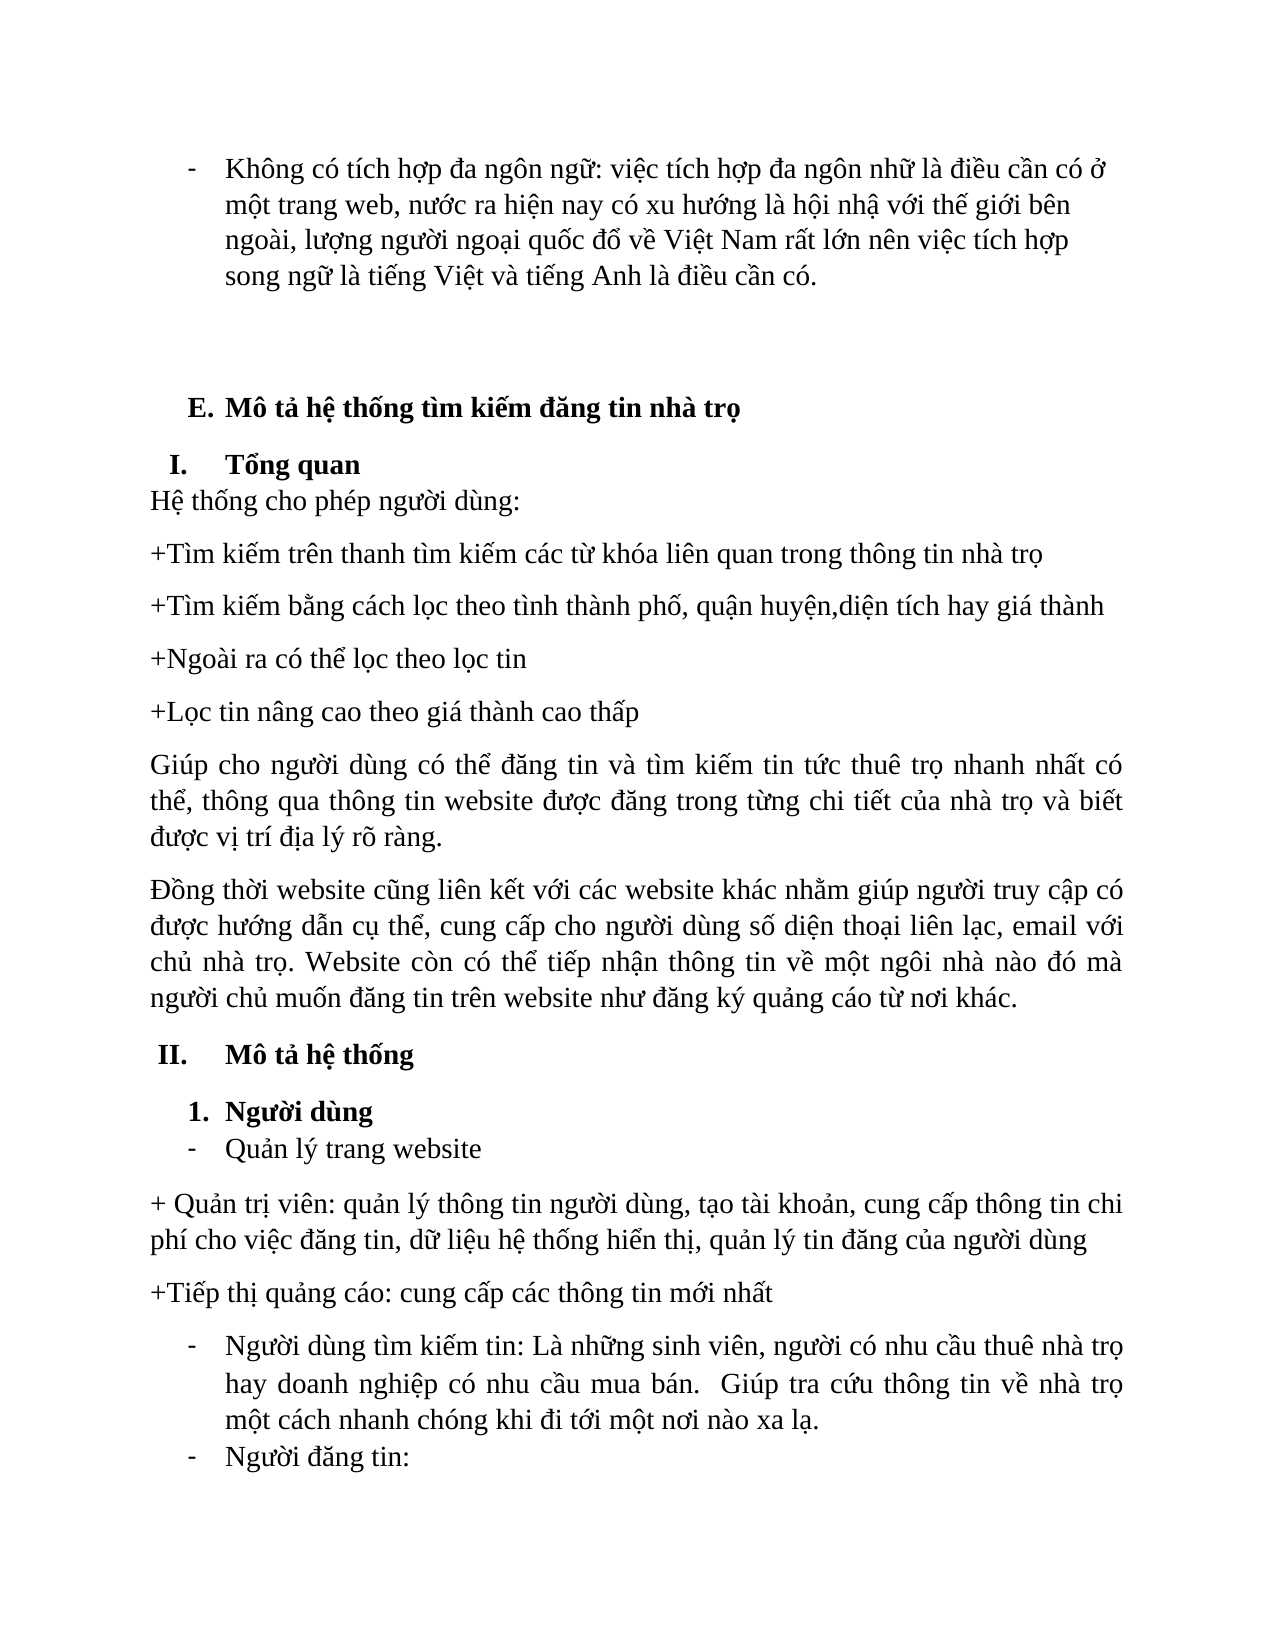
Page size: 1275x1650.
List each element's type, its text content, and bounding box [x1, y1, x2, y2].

text Hệ thống cho phép người dùng: [150, 483, 1125, 516]
list Không có tích hợp đa ngôn ngữ: việc tích hợp đa ngôn nhữ là điều cần có ở một trang web, nước ra hiện nay có xu hướng là hội nhậ với thế giới bên ngoài, lượng người ngoại quốc đổ về Việt Nam rất lớn nên việc tích hợp song ngữ là tiếng Việt và tiếng Anh là điều cần có. [187, 150, 1125, 291]
subtitle Mô tả hệ thống [187, 1037, 1125, 1071]
text + Quản trị viên: quản lý thông tin người dùng, tạo tài khoản, cung cấp thông tin chi phí cho việc đăng tin, dữ liệu hệ thống hiển thị, quản lý tin đăng của người dùng [150, 1186, 1125, 1255]
text +Lọc tin nâng cao theo giá thành cao thấp [150, 694, 1125, 728]
text +Tiếp thị quảng cáo: cung cấp các thông tin mới nhất [150, 1275, 1125, 1308]
text +Tìm kiếm trên thanh tìm kiếm các từ khóa liên quan trong thông tin nhà trọ [150, 536, 1125, 569]
text +Ngoài ra có thể lọc theo lọc tin [150, 641, 1125, 675]
list Người đăng tin: [187, 1438, 1125, 1474]
subtitle Tổng quan [187, 447, 1125, 480]
text Đồng thời website cũng liên kết với các website khác nhằm giúp người truy cập có được hướng dẫn cụ thể, cung cấp cho người dùng số diện thoại liên lạc, email với chủ nhà trọ. Website còn có thể tiếp nhận thông tin về một ngôi nhà nào đó mà người chủ muốn đăng tin trên website như đăng ký quảng cáo từ nơi khác. [150, 872, 1125, 1014]
text +Tìm kiếm bằng cách lọc theo tình thành phố, quận huyện,diện tích hay giá thành [150, 588, 1125, 622]
list Quản lý trang website [187, 1131, 1125, 1166]
subtitle Mô tả hệ thống tìm kiếm đăng tin nhà trọ [187, 390, 1125, 423]
subtitle Người dùng [187, 1094, 1125, 1128]
text Giúp cho người dùng có thể đăng tin và tìm kiếm tin tức thuê trọ nhanh nhất có thể, thông qua thông tin website được đăng trong từng chi tiết của nhà trọ và biết được vị trí địa lý rõ ràng. [150, 747, 1125, 853]
list Người dùng tìm kiếm tin: Là những sinh viên, người có nhu cầu thuê nhà trọ hay doanh nghiệp có nhu cầu mua bán. Giúp tra cứu thông tin về nhà trọ một cách nhanh chóng khi đi tới một nơi nào xa lạ. [187, 1327, 1125, 1435]
